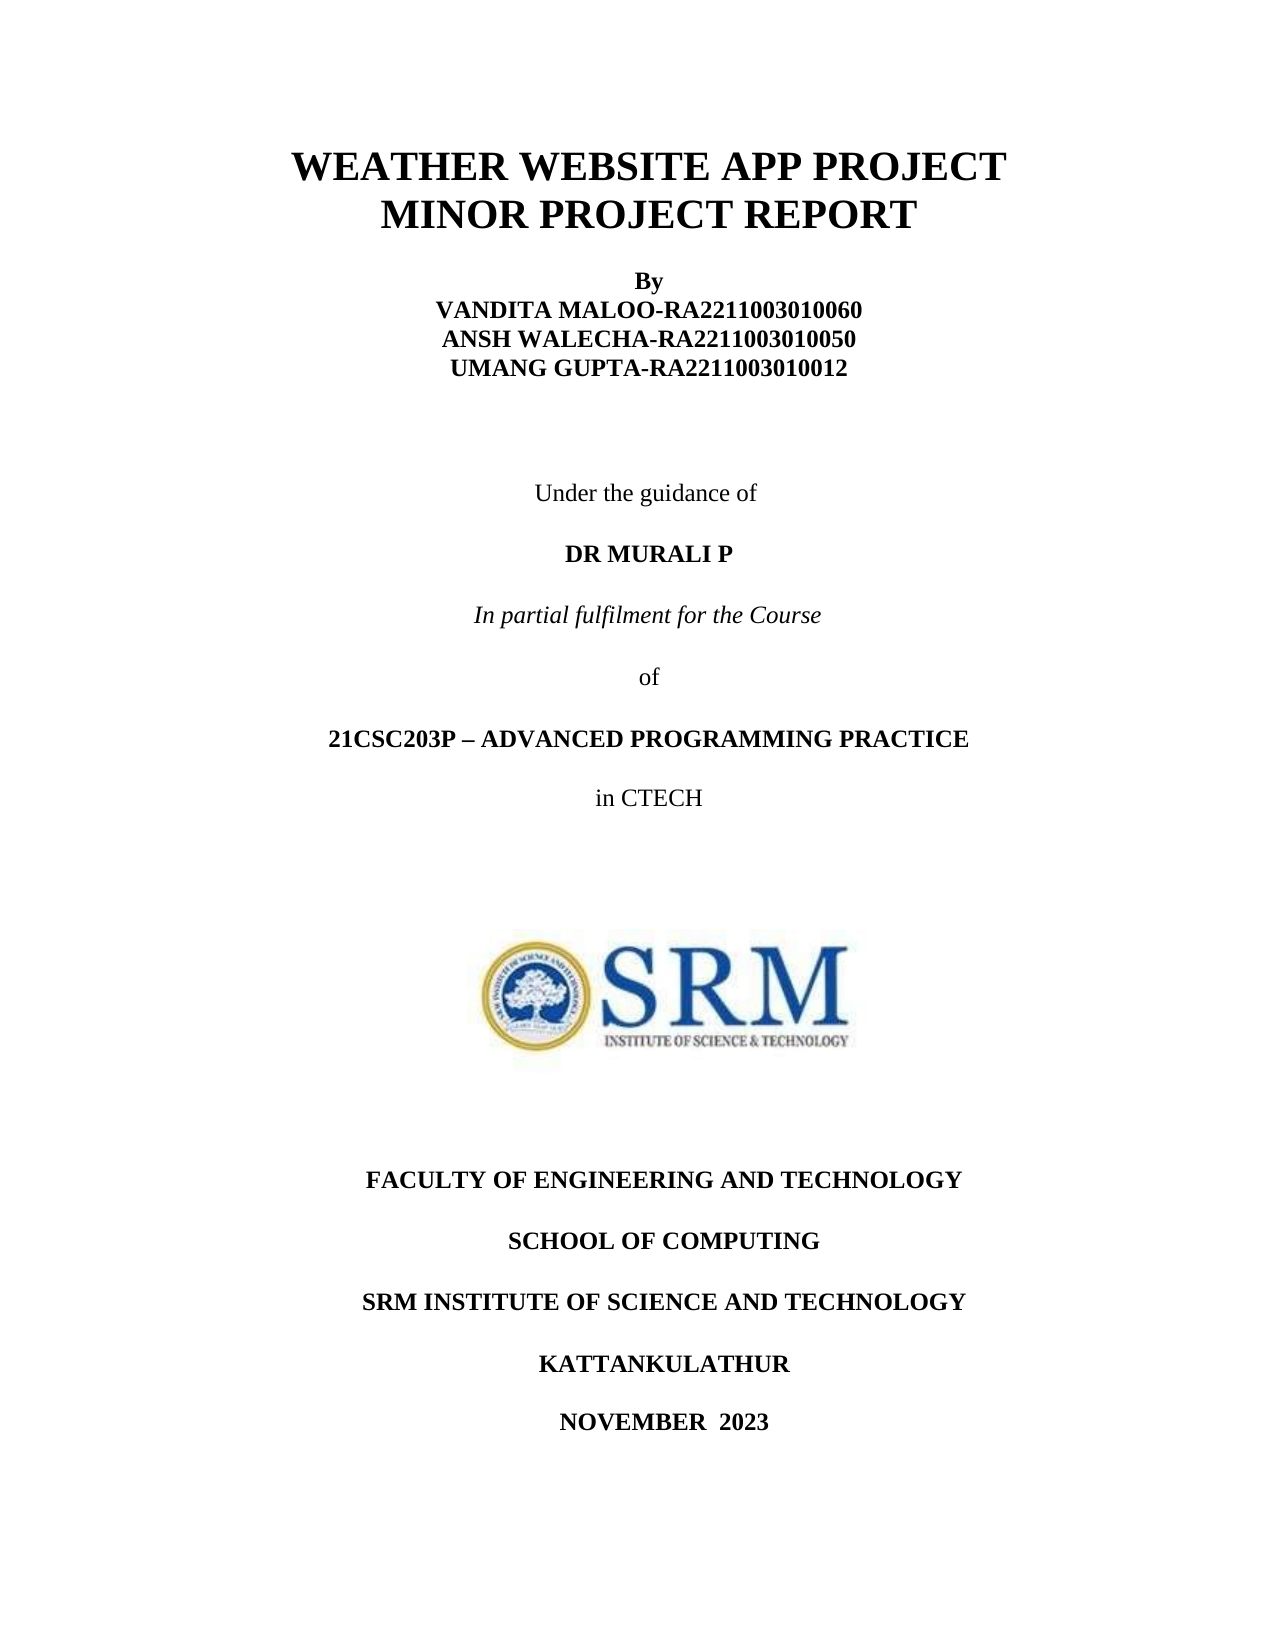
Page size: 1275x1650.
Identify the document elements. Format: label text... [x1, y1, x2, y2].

text VANDITA MALOO-RA2211003010060 [154, 295, 1143, 324]
text WEATHER WEBSITE APP PROJECT [154, 142, 1143, 189]
text KATTANKULATHUR [277, 1349, 1051, 1378]
text Under the guidance of DR MURALI P In partial fulfilment for the Course [154, 478, 1143, 629]
text NOVEMBER 2023 [277, 1407, 1051, 1436]
text SCHOOL OF COMPUTING [333, 1226, 995, 1255]
text in CTECH [154, 783, 1143, 812]
picture [467, 929, 867, 1074]
text MINOR PROJECT REPORT [154, 189, 1143, 237]
text of [154, 662, 1143, 691]
text 21CSC203P – ADVANCED PROGRAMMING PRACTICE [154, 724, 1143, 753]
text By [154, 266, 1143, 295]
text SRM INSTITUTE OF SCIENCE AND TECHNOLOGY [333, 1287, 995, 1316]
text UMANG GUPTA-RA2211003010012 [154, 353, 1143, 382]
text FACULTY OF ENGINEERING AND TECHNOLOGY [333, 1165, 995, 1194]
text ANSH WALECHA-RA2211003010050 [154, 324, 1143, 353]
